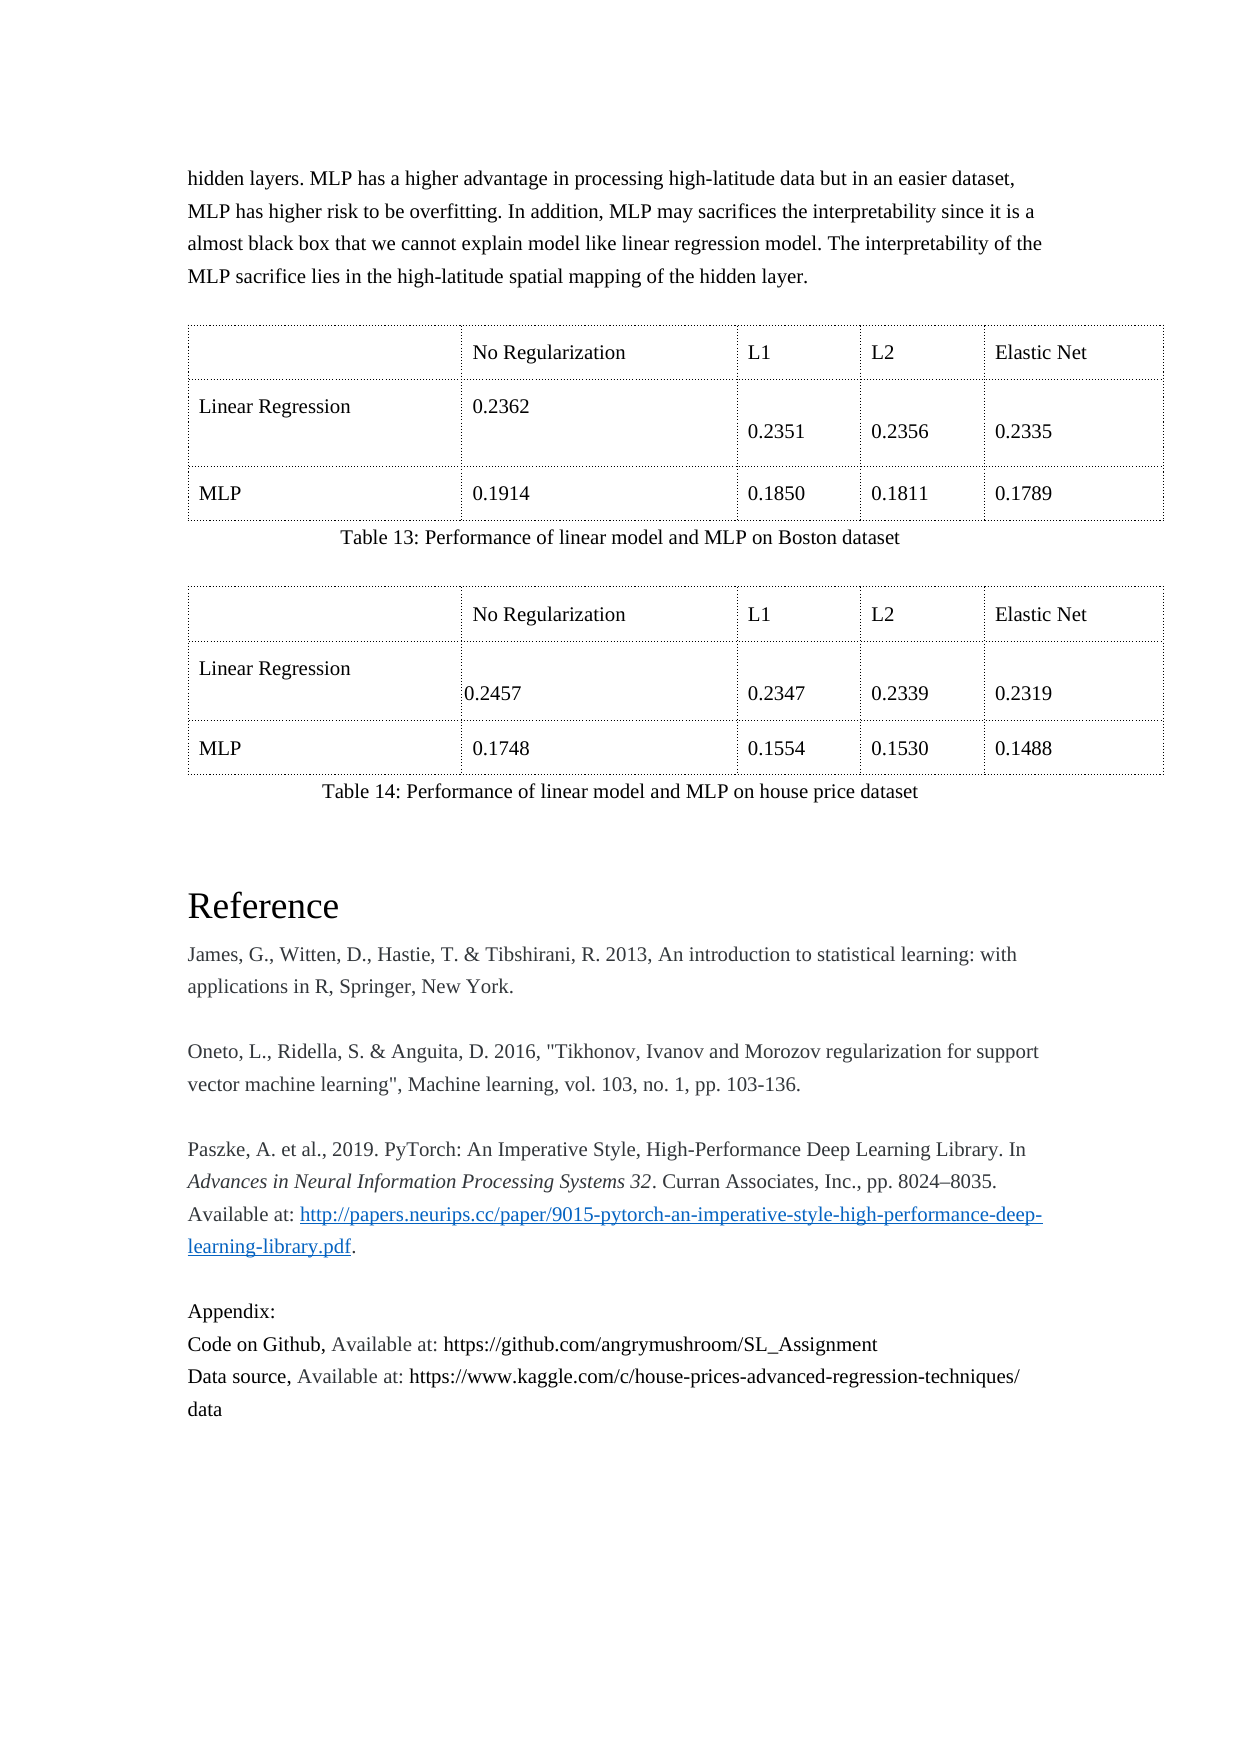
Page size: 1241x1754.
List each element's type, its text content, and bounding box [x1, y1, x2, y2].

table_cell Linear Regression [188, 379, 462, 466]
table_cell MLP [188, 466, 462, 520]
table_cell 0.1488 [984, 720, 1163, 774]
table_cell 0.1811 [861, 466, 984, 520]
table_cell 0.1789 [984, 466, 1163, 520]
table_header No Regularization [462, 325, 737, 379]
table_cell 0.2339 [861, 641, 984, 720]
text Data source, Available at: https://www.kaggle.com/c/house-prices-advanced-regression-techniques/data [187, 1360, 1053, 1425]
text Table 14: Performance of linear model and MLP on house price dataset [187, 775, 1053, 808]
table_header L1 [737, 325, 861, 379]
table_header [188, 586, 462, 641]
table_cell MLP [188, 720, 462, 774]
table_cell 0.2319 [984, 641, 1163, 720]
table_cell 0.1914 [462, 466, 737, 520]
table_header L2 [861, 586, 984, 641]
table_cell 0.2351 [737, 379, 861, 466]
table_cell Linear Regression [188, 641, 462, 720]
table_cell 0.1748 [462, 720, 737, 774]
table_cell 0.2335 [984, 379, 1163, 466]
table_header Elastic Net [984, 586, 1163, 641]
text James, G., Witten, D., Hastie, T. & Tibshirani, R. 2013, An introduction to statistical learning: with applications in R, Springer, New York. [187, 938, 1053, 1003]
table_header L2 [861, 325, 984, 379]
text Reference [187, 873, 1053, 938]
text Table 13: Performance of linear model and MLP on Boston dataset [187, 521, 1053, 554]
table_cell 0.1850 [737, 466, 861, 520]
text Appendix: [187, 1295, 1053, 1328]
table_header L1 [737, 586, 861, 641]
table_header No Regularization [462, 586, 737, 641]
table_cell 0.1530 [861, 720, 984, 774]
text Code on Github, Available at: https://github.com/angrymushroom/SL_Assignment [187, 1328, 1053, 1360]
table_cell 0.2347 [737, 641, 861, 720]
table_header [188, 325, 462, 379]
table_cell 0.2457 [462, 641, 737, 720]
table_cell 0.1554 [737, 720, 861, 774]
table_header Elastic Net [984, 325, 1163, 379]
table_cell 0.2356 [861, 379, 984, 466]
text Paszke, A. et al., 2019. PyTorch: An Imperative Style, High-Performance Deep Learning Library. In Advances in Neural Information Processing Systems 32. Curran Associates, Inc., pp. 8024–8035. Available at: http://papers.neurips.cc/paper/9015-pytorch-an-imperative-style-high-performance-deep-learning-library.pdf. [187, 1133, 1053, 1263]
text Oneto, L., Ridella, S. & Anguita, D. 2016, "Tikhonov, Ivanov and Morozov regularization for support vector machine learning", Machine learning, vol. 103, no. 1, pp. 103-136. [187, 1035, 1053, 1100]
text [187, 162, 1053, 292]
table_cell 0.2362 [462, 379, 737, 466]
